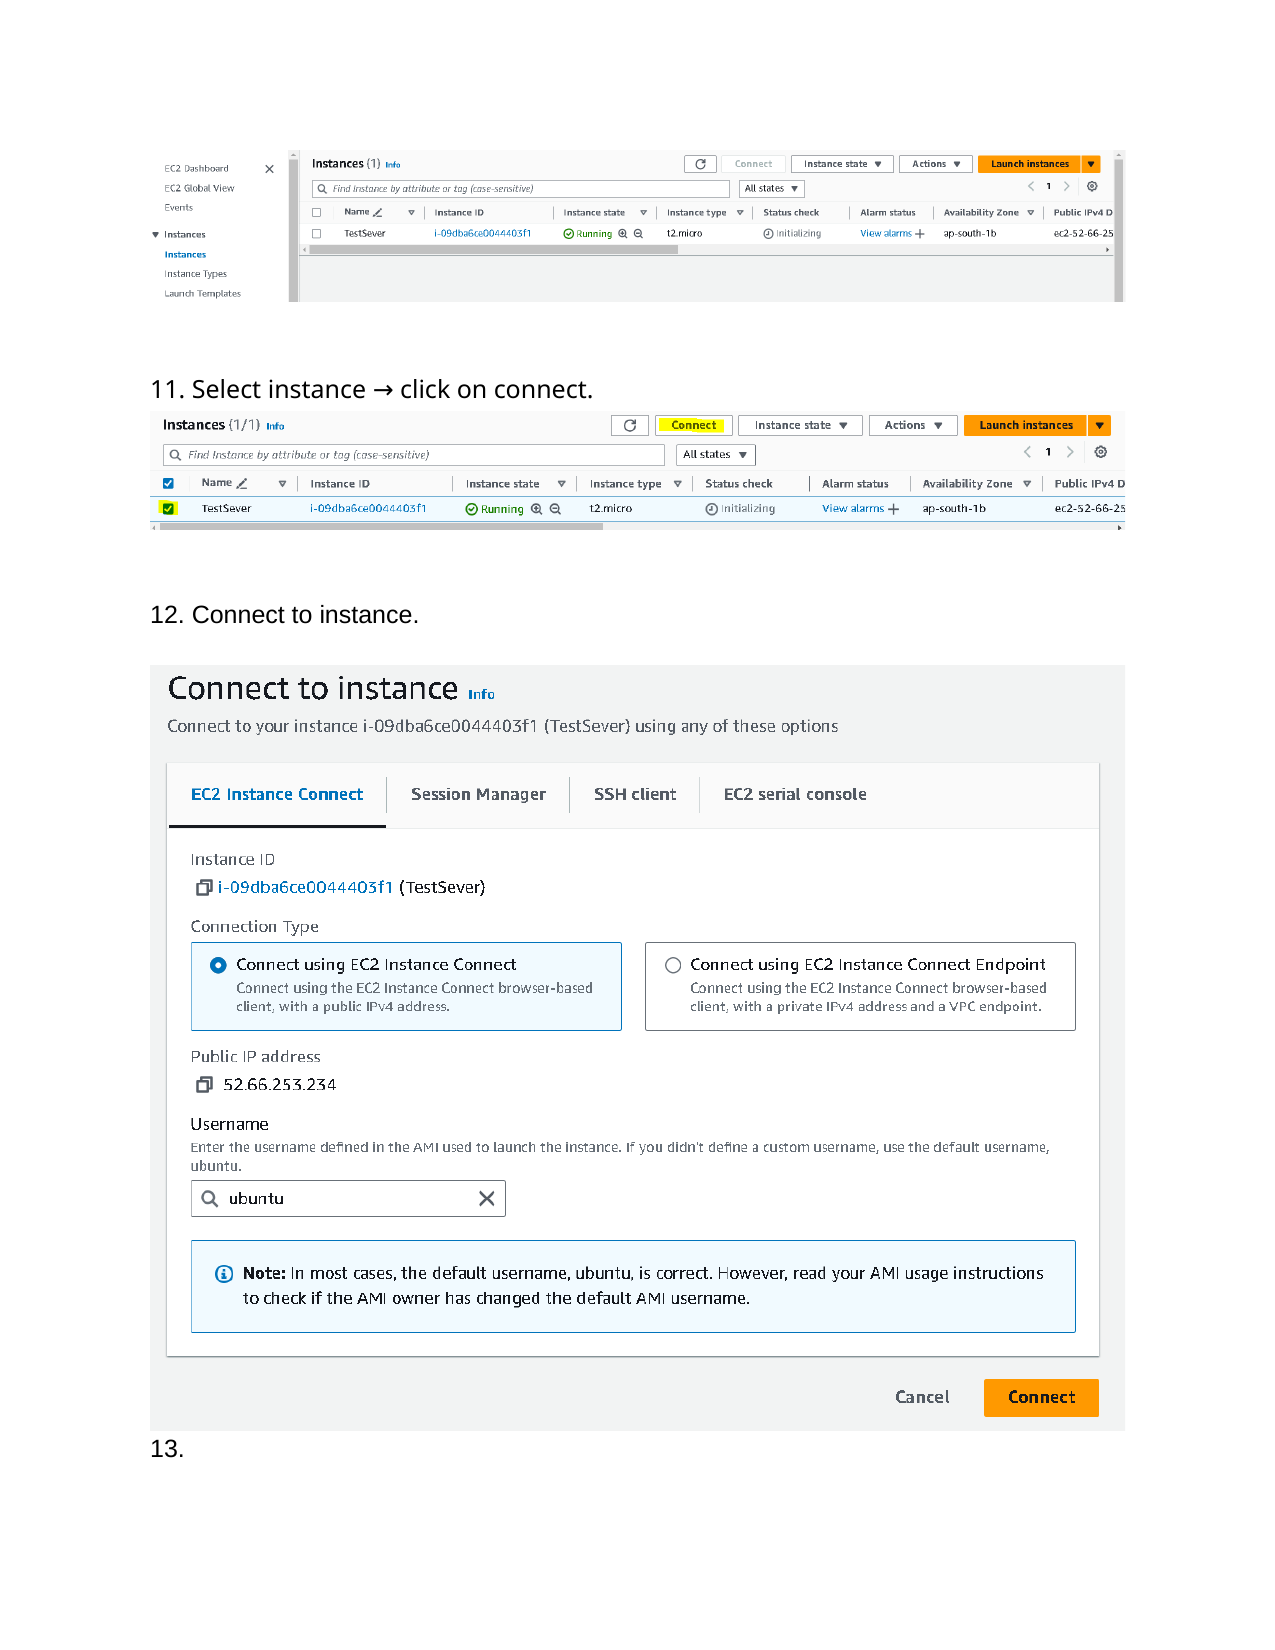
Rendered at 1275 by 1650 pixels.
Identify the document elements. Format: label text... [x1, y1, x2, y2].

picture [150, 150, 1125, 302]
picture [150, 411, 1125, 530]
text 12. Connect to instance. [150, 600, 1125, 628]
text 11. Select instance → click on connect. [150, 372, 1125, 406]
text 13. [150, 1434, 1125, 1463]
picture [150, 665, 1125, 1431]
